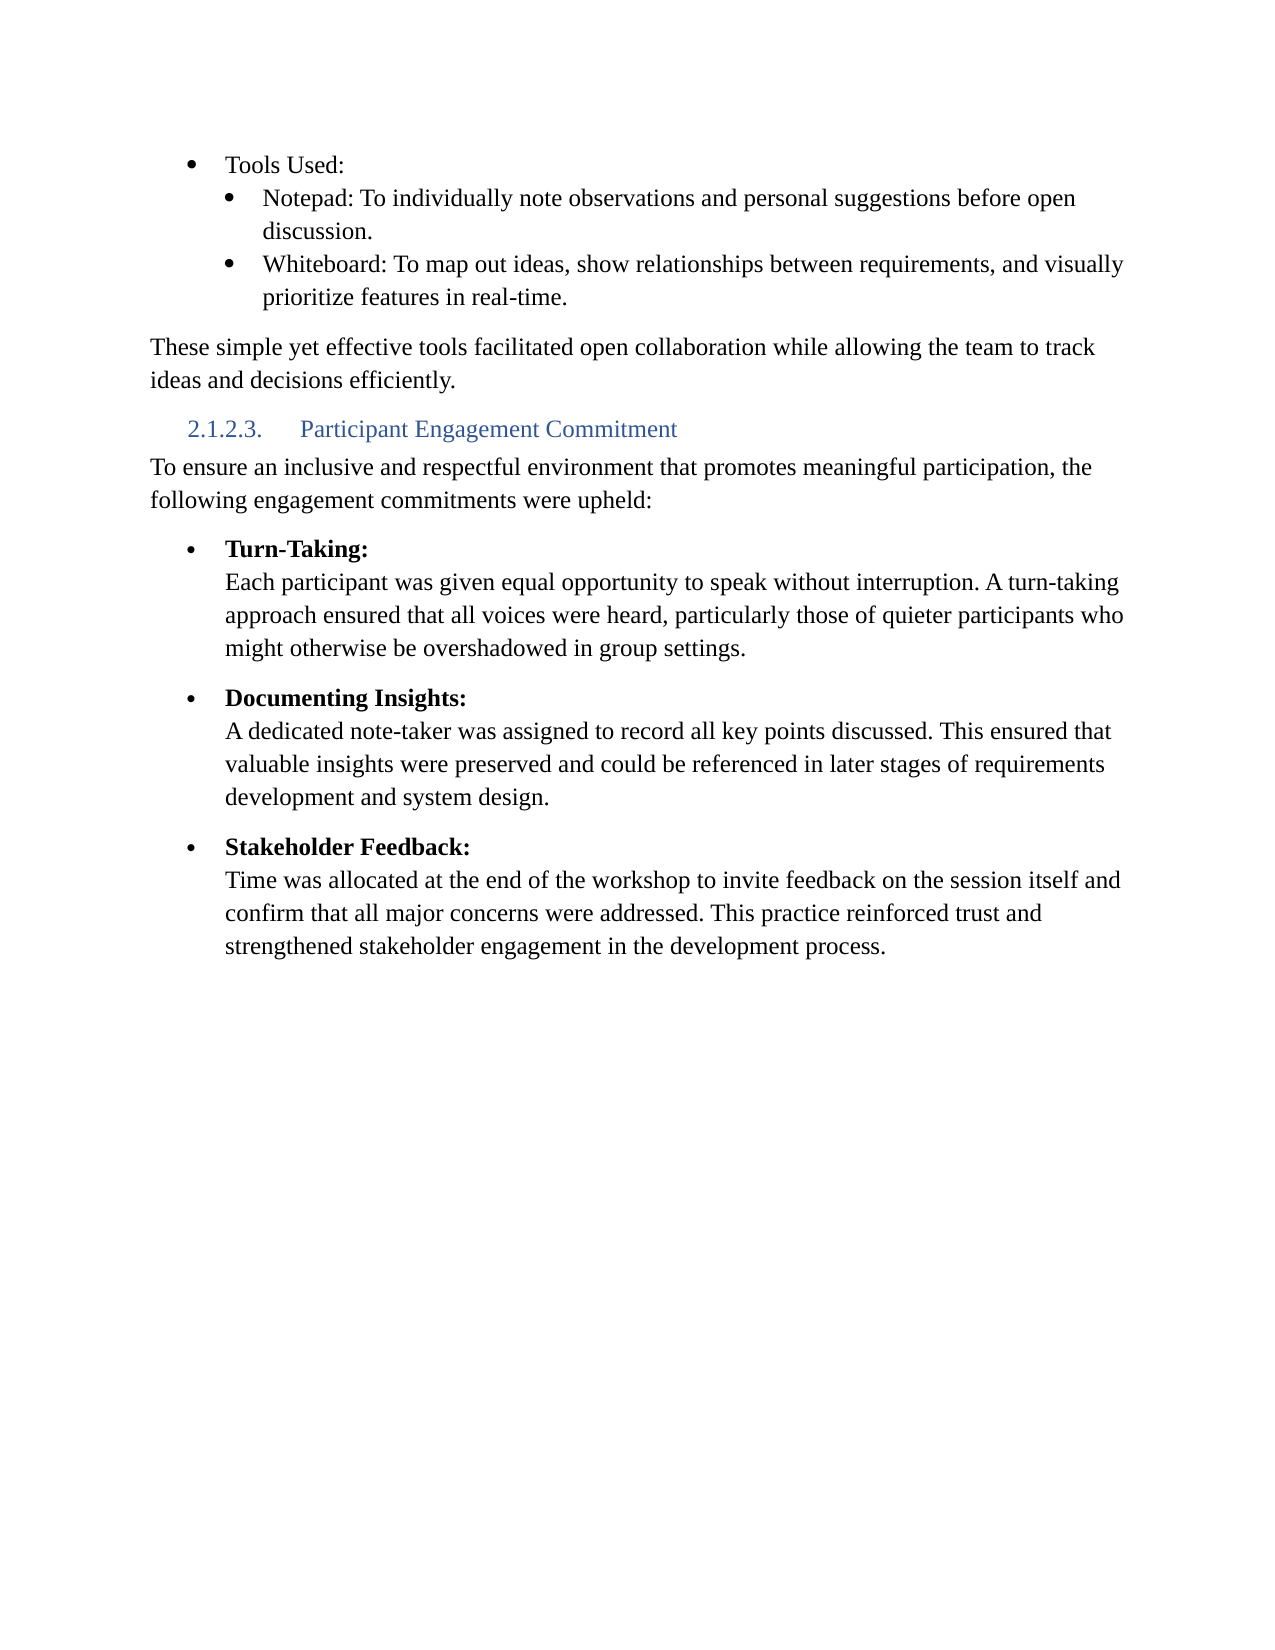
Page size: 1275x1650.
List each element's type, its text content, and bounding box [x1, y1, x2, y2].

list Tools Used: [187, 150, 1125, 179]
list Turn-Taking: Each participant was given equal opportunity to speak without interruption. A turn-taking approach ensured that all voices were heard, particularly those of quieter participants who might otherwise be overshadowed in group settings. [187, 534, 1125, 662]
text These simple yet effective tools facilitated open collaboration while allowing the team to track ideas and decisions efficiently. [150, 332, 1125, 393]
list Documenting Insights: A dedicated note-taker was assigned to record all key points discussed. This ensured that valuable insights were preserved and could be referenced in later stages of requirements development and system design. [187, 683, 1125, 811]
list Whiteboard: To map out ideas, show relationships between requirements, and visually prioritize features in real-time. [225, 249, 1125, 311]
subtitle Participant Engagement Commitment [187, 414, 1125, 443]
text To ensure an inclusive and respectful environment that promotes meaningful participation, the following engagement commitments were upheld: [150, 452, 1125, 513]
list Stakeholder Feedback: Time was allocated at the end of the workshop to invite feedback on the session itself and confirm that all major concerns were addressed. This practice reinforced trust and strengthened stakeholder engagement in the development process. [187, 832, 1125, 960]
list Notepad: To individually note observations and personal suggestions before open discussion. [225, 183, 1125, 245]
